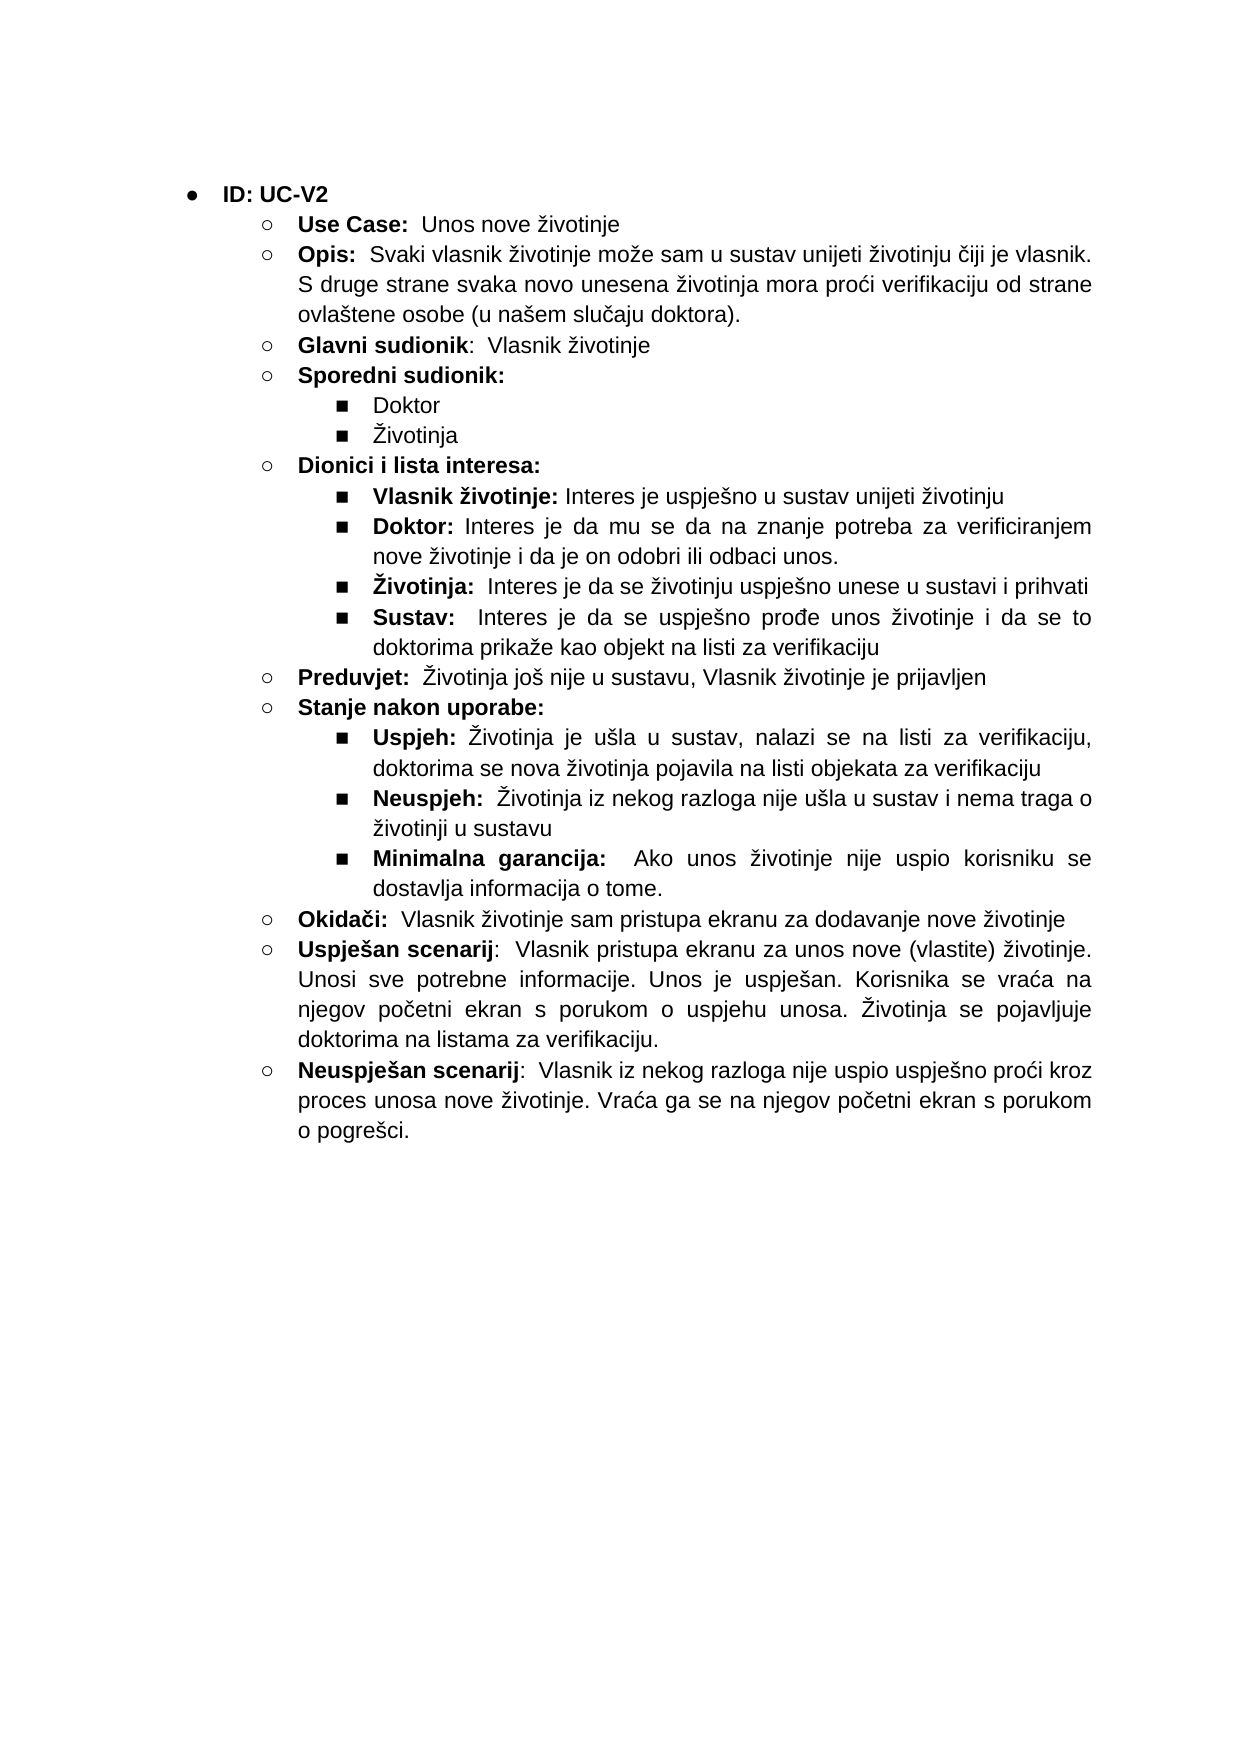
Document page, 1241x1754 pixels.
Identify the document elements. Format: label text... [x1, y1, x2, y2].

list Minimalna garancija: Ako unos životinje nije uspio korisniku se dostavlja informacija o tome. [335, 845, 1093, 902]
list Use Case: Unos nove životinje [260, 211, 1093, 237]
list Stanje nakon uporabe: [260, 694, 1093, 721]
list Doktor: Interes je da mu se da na znanje potreba za verificiranjem nove životinje i da je on odobri ili odbaci unos. [335, 513, 1093, 569]
list Okidači: Vlasnik životinje sam pristupa ekranu za dodavanje nove životinje [260, 906, 1093, 932]
list Sustav: Interes je da se uspješno prođe unos životinje i da se to doktorima prikaže kao objekt na listi za verifikaciju [335, 603, 1093, 660]
list Vlasnik životinje: Interes je uspješno u sustav unijeti životinju [335, 483, 1093, 509]
list Uspjeh: Životinja je ušla u sustav, nalazi se na listi za verifikaciju, doktorima se nova životinja pojavila na listi objekata za verifikaciju [335, 724, 1093, 781]
list Opis: Svaki vlasnik životinje može sam u sustav unijeti životinju čiji je vlasnik. S druge strane svaka novo unesena životinja mora proći verifikaciju od strane ovlaštene osobe (u našem slučaju doktora). [260, 241, 1093, 328]
list Neuspjeh: Životinja iz nekog razloga nije ušla u sustav i nema traga o životinji u sustavu [335, 785, 1093, 841]
list Doktor [335, 392, 1093, 418]
list Neuspješan scenarij: Vlasnik iz nekog razloga nije uspio uspješno proći kroz proces unosa nove životinje. Vraća ga se na njegov početni ekran s porukom o pogrešci. [260, 1057, 1093, 1143]
list Preduvjet: Životinja još nije u sustavu, Vlasnik životinje je prijavljen [260, 664, 1093, 690]
list Životinja [335, 422, 1093, 449]
list Uspješan scenarij: Vlasnik pristupa ekranu za unos nove (vlastite) životinje. Unosi sve potrebne informacije. Unos je uspješan. Korisnika se vraća na njegov početni ekran s porukom o uspjehu unosa. Životinja se pojavljuje doktorima na listama za verifikaciju. [260, 936, 1093, 1053]
list Sporedni sudionik: [260, 362, 1093, 388]
list Dionici i lista interesa: [260, 452, 1093, 479]
list Životinja: Interes je da se životinju uspješno unese u sustavi i prihvati [335, 573, 1093, 600]
list ID: UC-V2 [185, 181, 1093, 207]
list Glavni sudionik: Vlasnik životinje [260, 332, 1093, 358]
